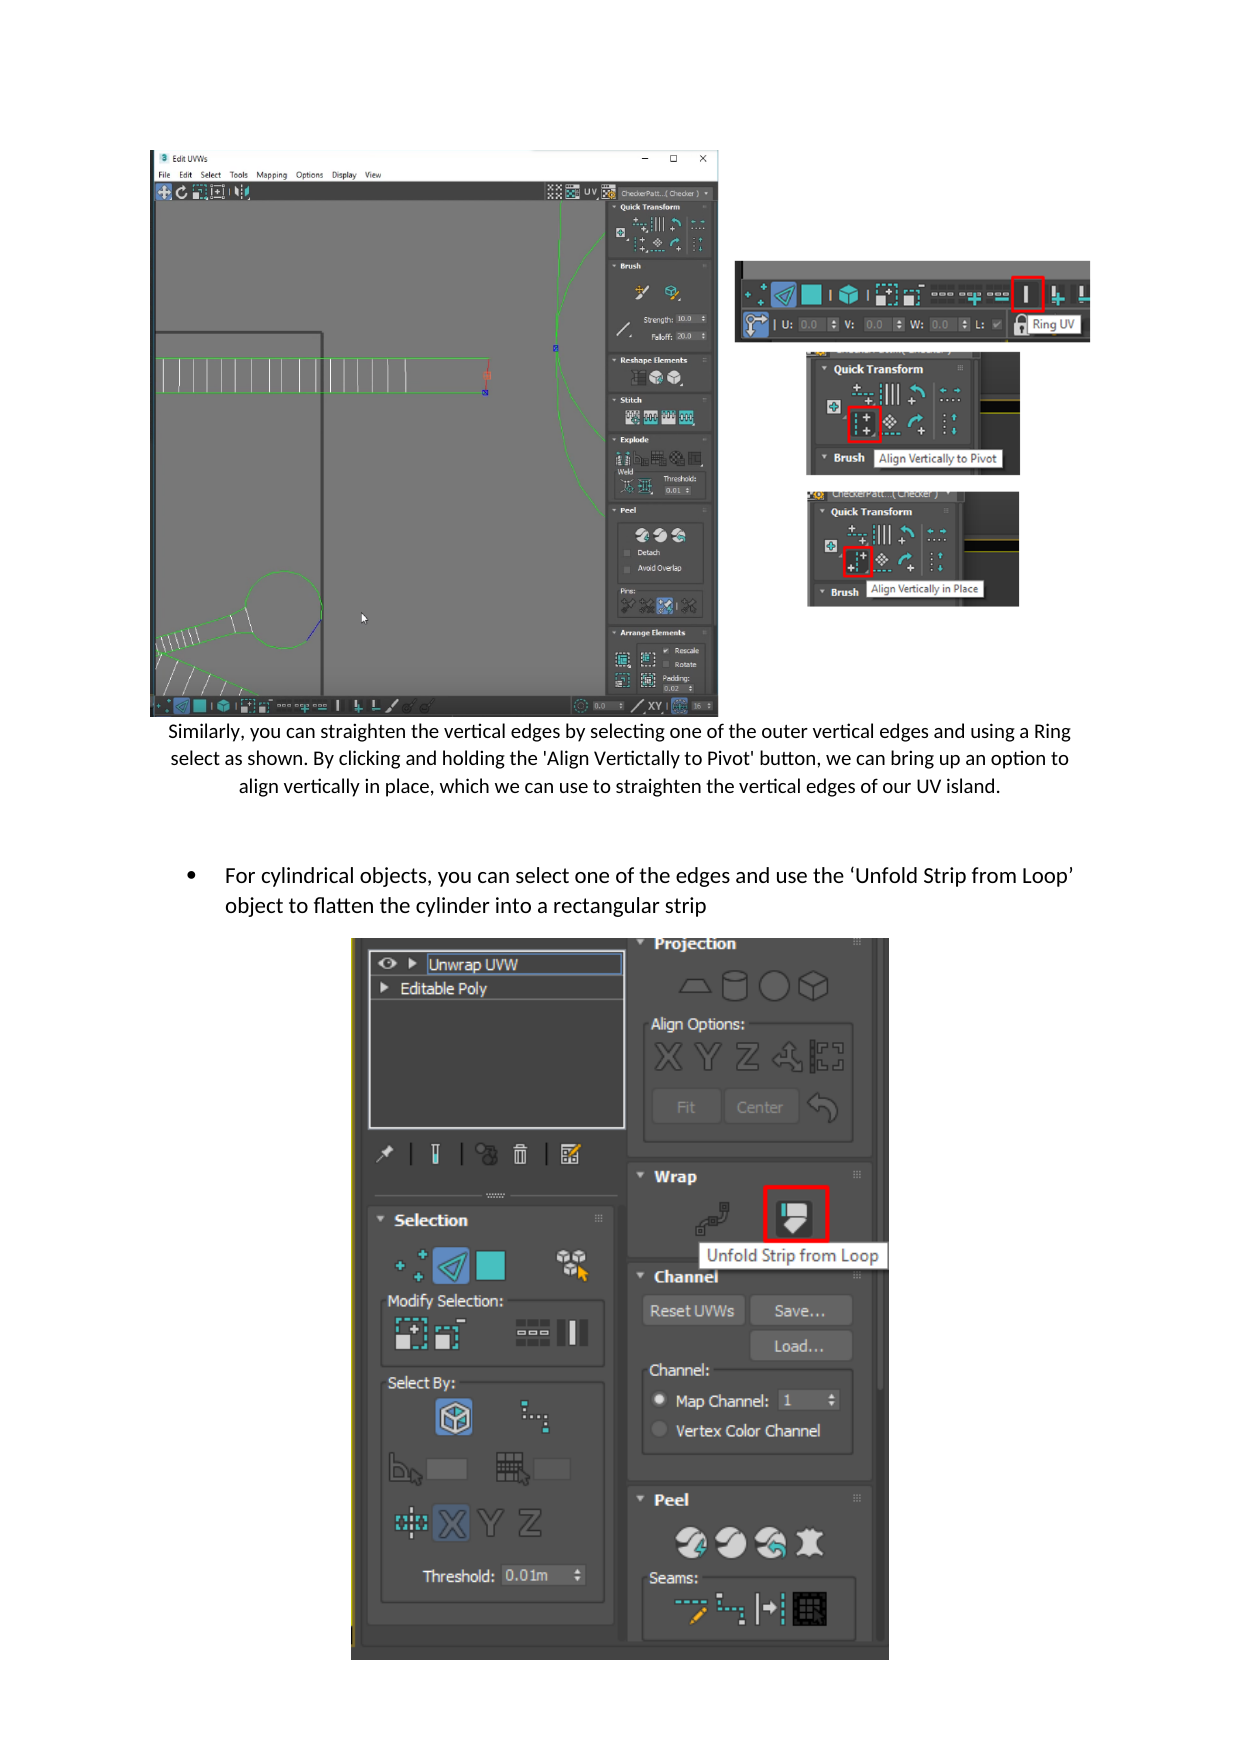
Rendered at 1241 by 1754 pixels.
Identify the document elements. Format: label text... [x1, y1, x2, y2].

picture [351, 938, 889, 1660]
text Similarly, you can straighten the vertical edges by selecting one of the outer vertical edges and using a Ring select as shown. By clicking and holding the 'Align Vertictally to Pivot' button, we can bring up an option to align vertically in place, which we can use to straighten the vertical edges of our UV island. [150, 717, 1090, 798]
picture [150, 150, 1091, 717]
list For cylindrical objects, you can select one of the edges and use the ‘Unfold Strip from Loop’ object to flatten the cylinder into a rectangular strip [187, 861, 1090, 919]
